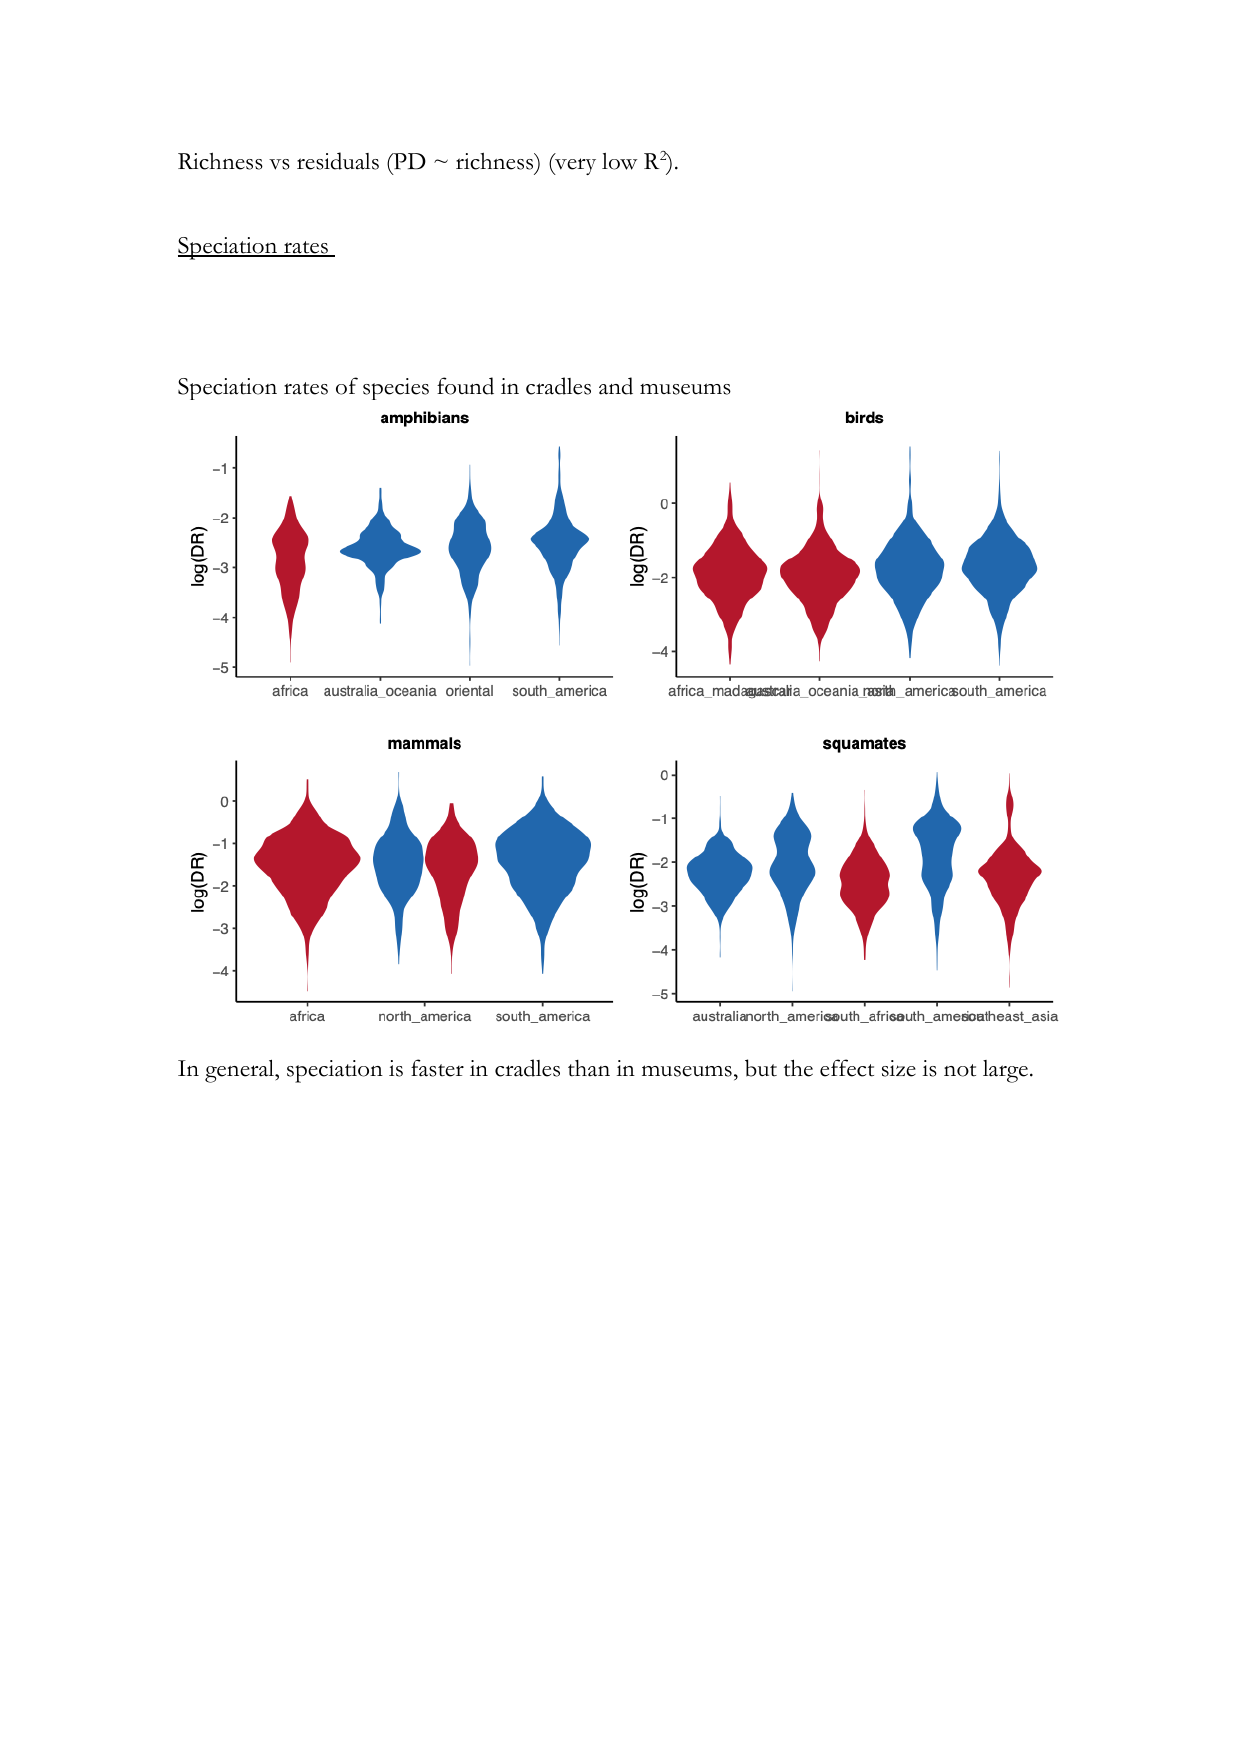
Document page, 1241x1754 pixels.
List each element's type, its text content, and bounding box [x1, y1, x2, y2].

text Speciation rates of species found in cradles and museums [177, 373, 1063, 400]
text In general, speciation is faster in cradles than in museums, but the effect size is not large. [177, 1055, 1063, 1083]
text Richness vs residuals (PD ~ richness) (very low R2). [177, 148, 1063, 176]
text Speciation rates [177, 232, 1063, 260]
picture [177, 400, 1063, 1055]
